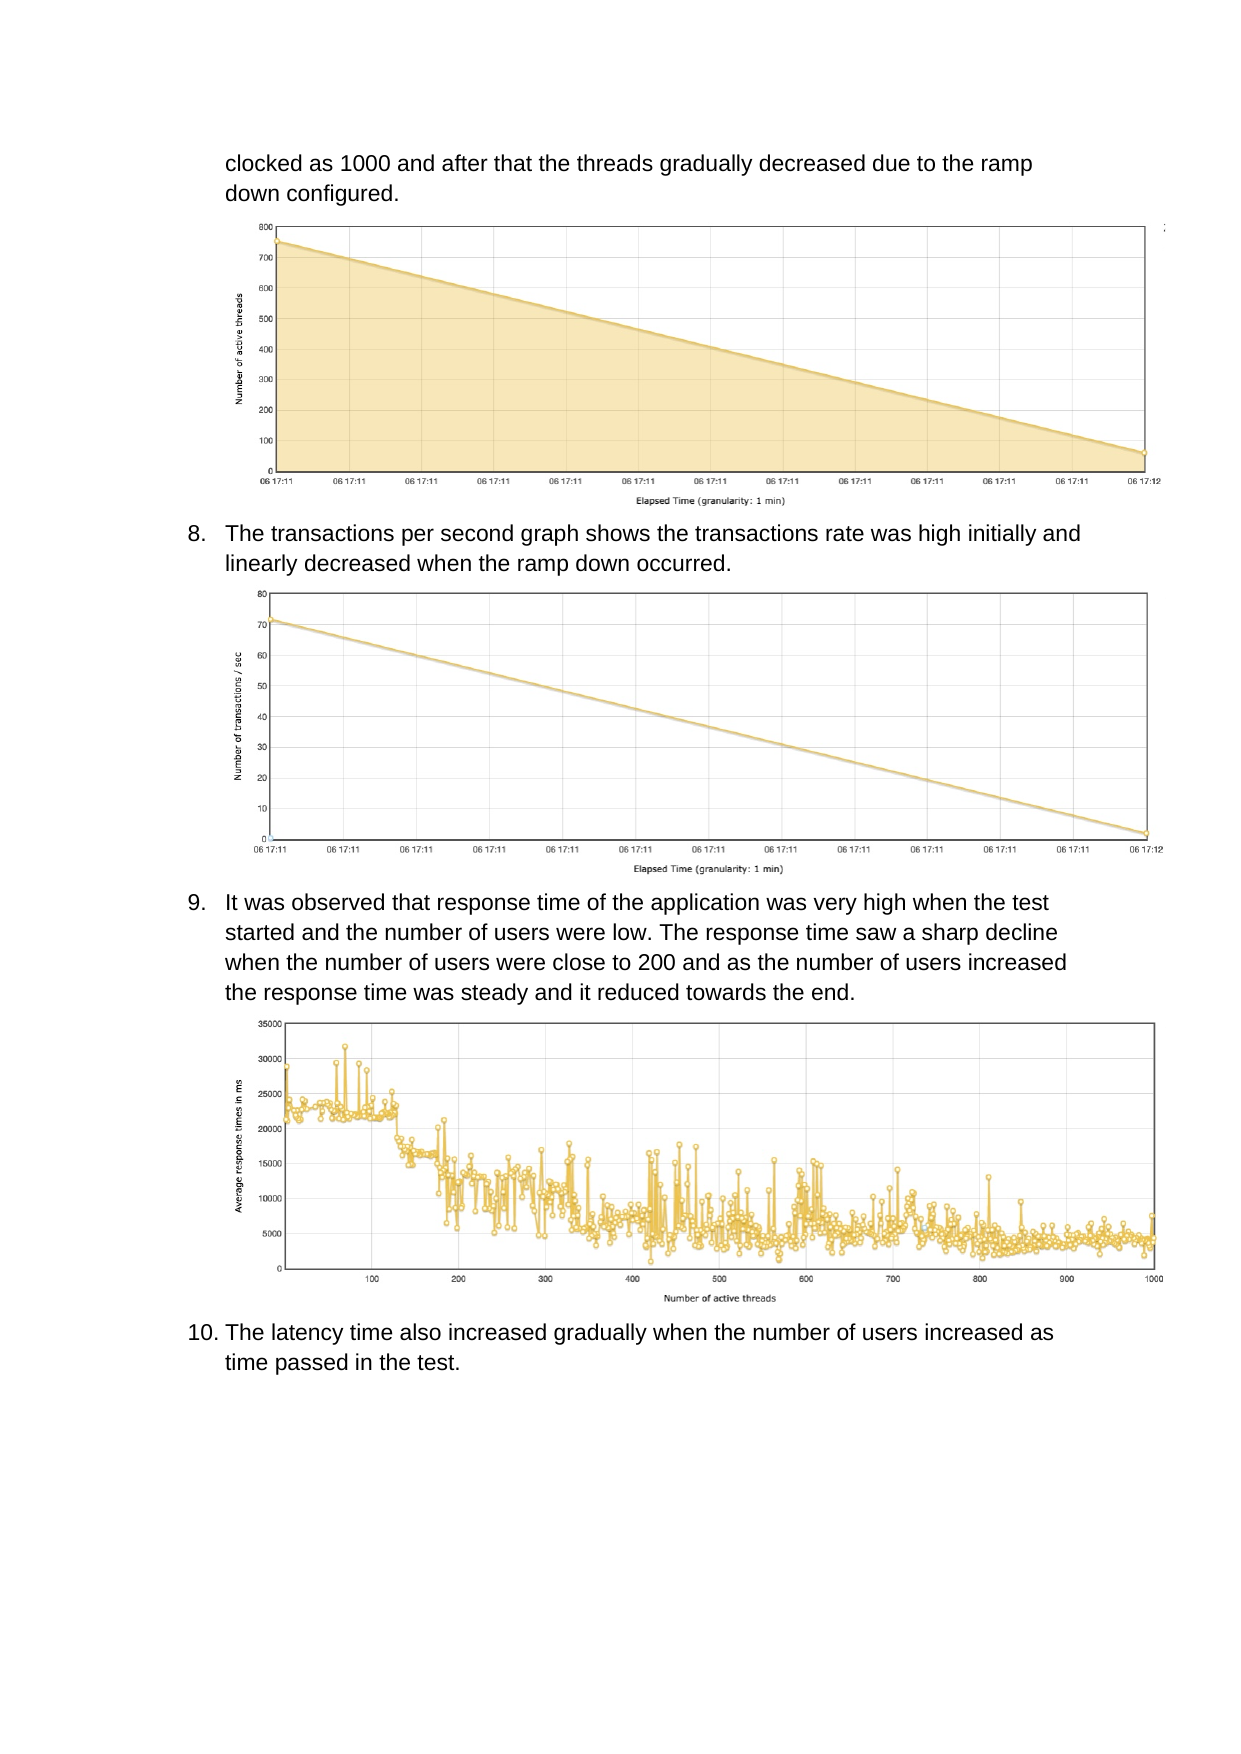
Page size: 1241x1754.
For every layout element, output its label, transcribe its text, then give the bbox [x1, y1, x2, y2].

list It was observed that response time of the application was very high when the test started and the number of users were low. The response time saw a sharp decline when the number of users were close to 200 and as the number of users increased the response time was steady and it reduced towards the end. [187, 889, 1090, 1006]
picture [225, 210, 1166, 516]
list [187, 150, 1090, 207]
list The transactions per second graph shows the transactions rate was high initially and linearly decreased when the ramp down occurred. [187, 519, 1090, 576]
list The latency time also increased gradually when the number of users increased as time passed in the test. [187, 1319, 1090, 1375]
picture [225, 580, 1166, 885]
picture [225, 1009, 1166, 1315]
